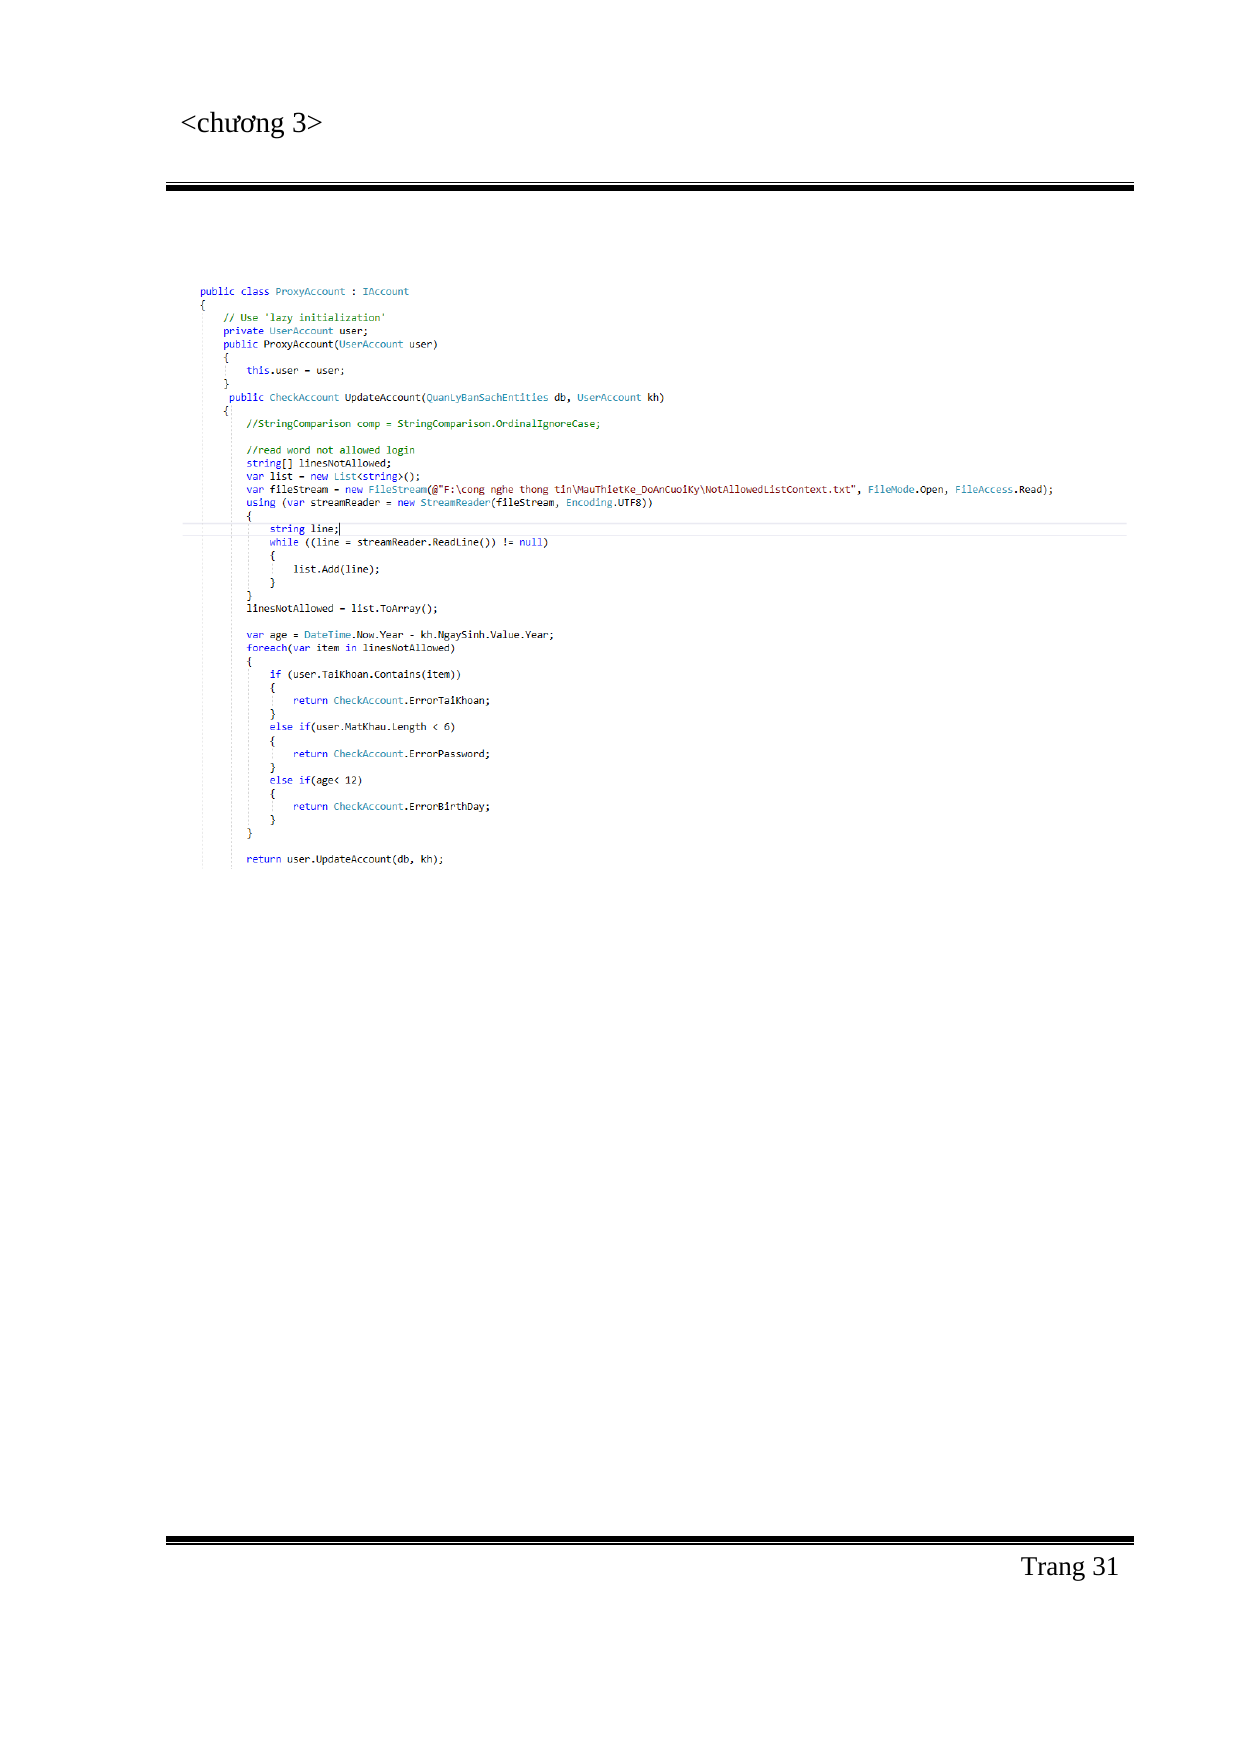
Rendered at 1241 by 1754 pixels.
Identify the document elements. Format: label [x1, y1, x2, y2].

picture [182, 276, 1127, 869]
